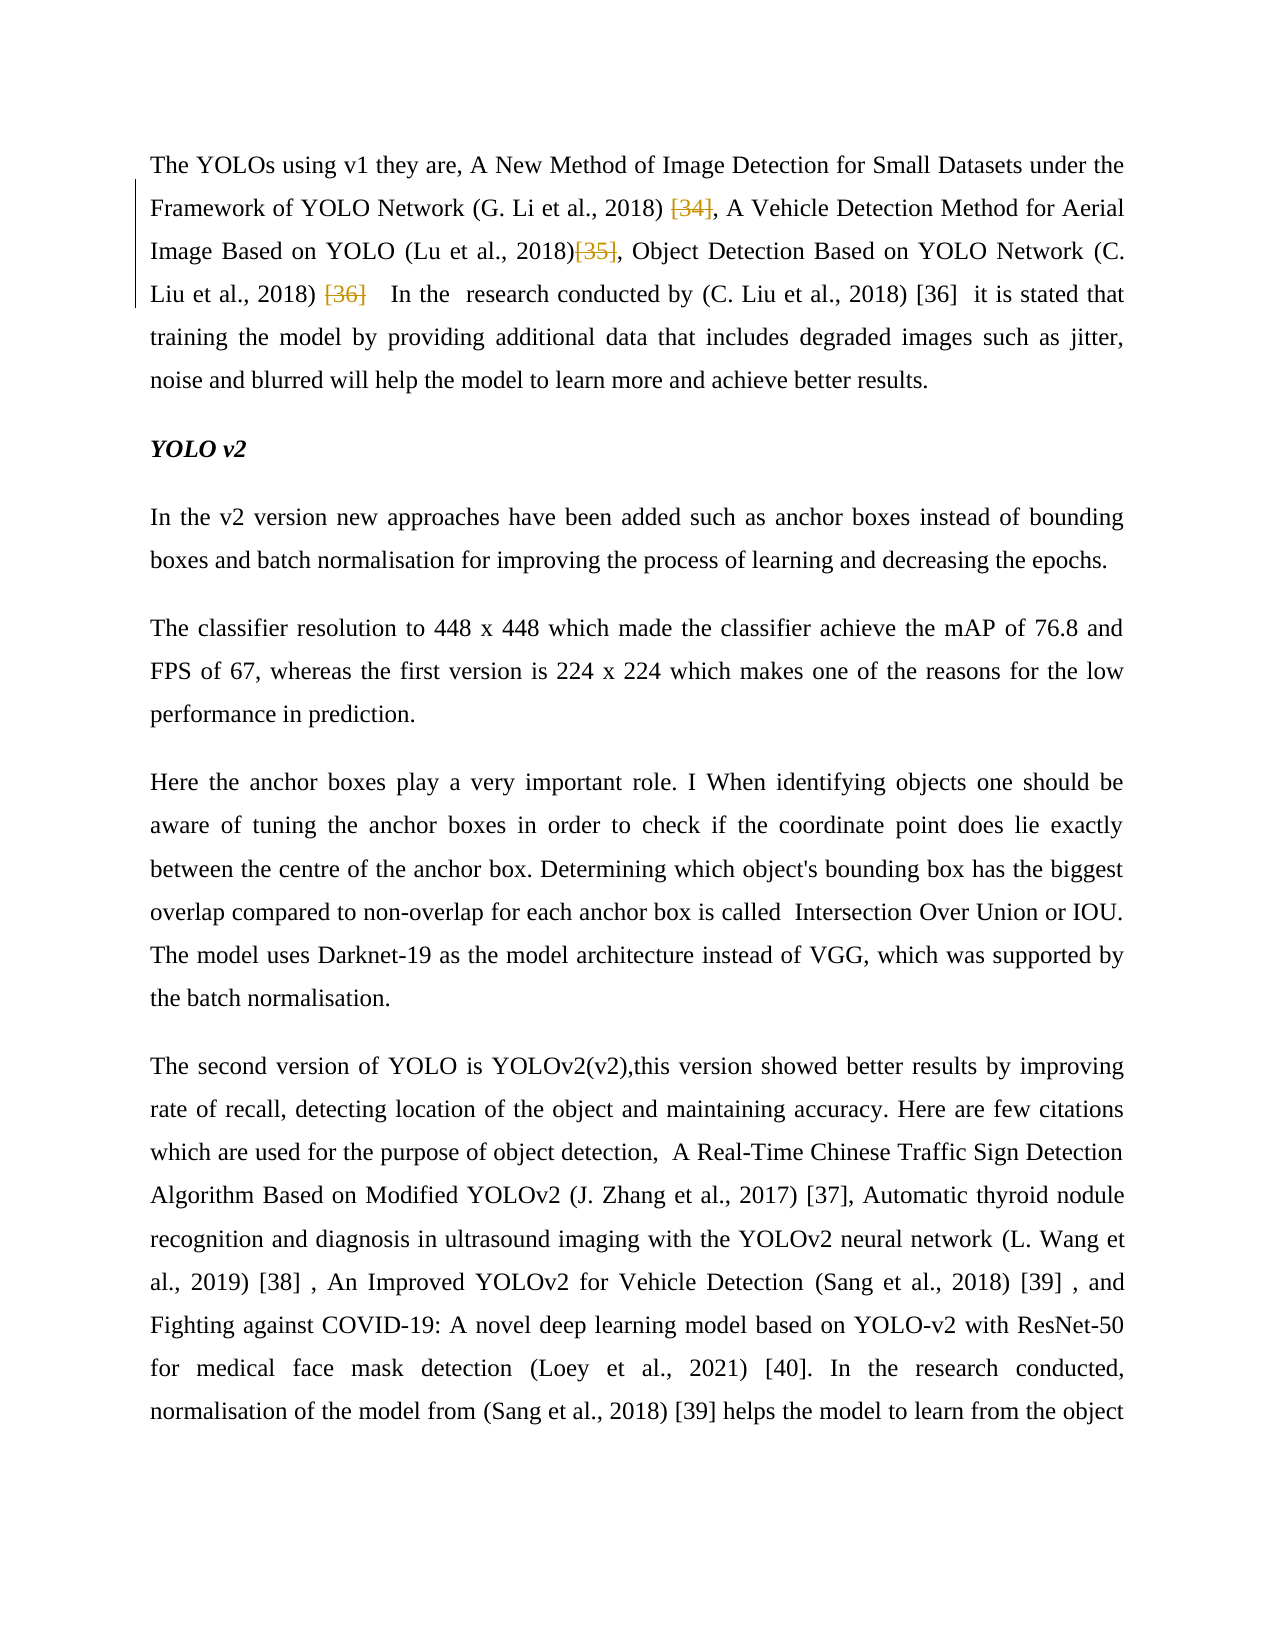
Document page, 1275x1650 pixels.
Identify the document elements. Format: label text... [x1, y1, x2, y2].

text Here the anchor boxes play a very important role. I When identifying objects one should be aware of tuning the anchor boxes in order to check if the coordinate point does lie exactly between the centre of the anchor box. Determining which object's bounding box has the biggest overlap compared to non-overlap for each anchor box is called Intersection Over Union or IOU. The model uses Darknet-19 as the model architecture instead of VGG, which was supported by the batch normalisation. [150, 767, 1125, 1012]
text YOLO v2 [150, 434, 1125, 462]
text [150, 1051, 1125, 1425]
text The YOLOs using v1 they are, A New Method of Image Detection for Small Datasets under the Framework of YOLO Network (G. Li et al., 2018) , A Vehicle Detection Method for Aerial Image Based on YOLO (Lu et al., 2018), Object Detection Based on YOLO Network (C. Liu et al., 2018) In the research conducted by (C. Liu et al., 2018) [36] it is stated that training the model by providing additional data that includes degraded images such as jitter, noise and blurred will help the model to learn more and achieve better results. [150, 150, 1125, 394]
text In the v2 version new approaches have been added such as anchor boxes instead of bounding boxes and batch normalisation for improving the process of learning and decreasing the epochs. [150, 502, 1125, 574]
text The classifier resolution to 448 x 448 which made the classifier achieve the mAP of 76.8 and FPS of 67, whereas the first version is 224 x 224 which makes one of the reasons for the low performance in prediction. [150, 613, 1125, 728]
